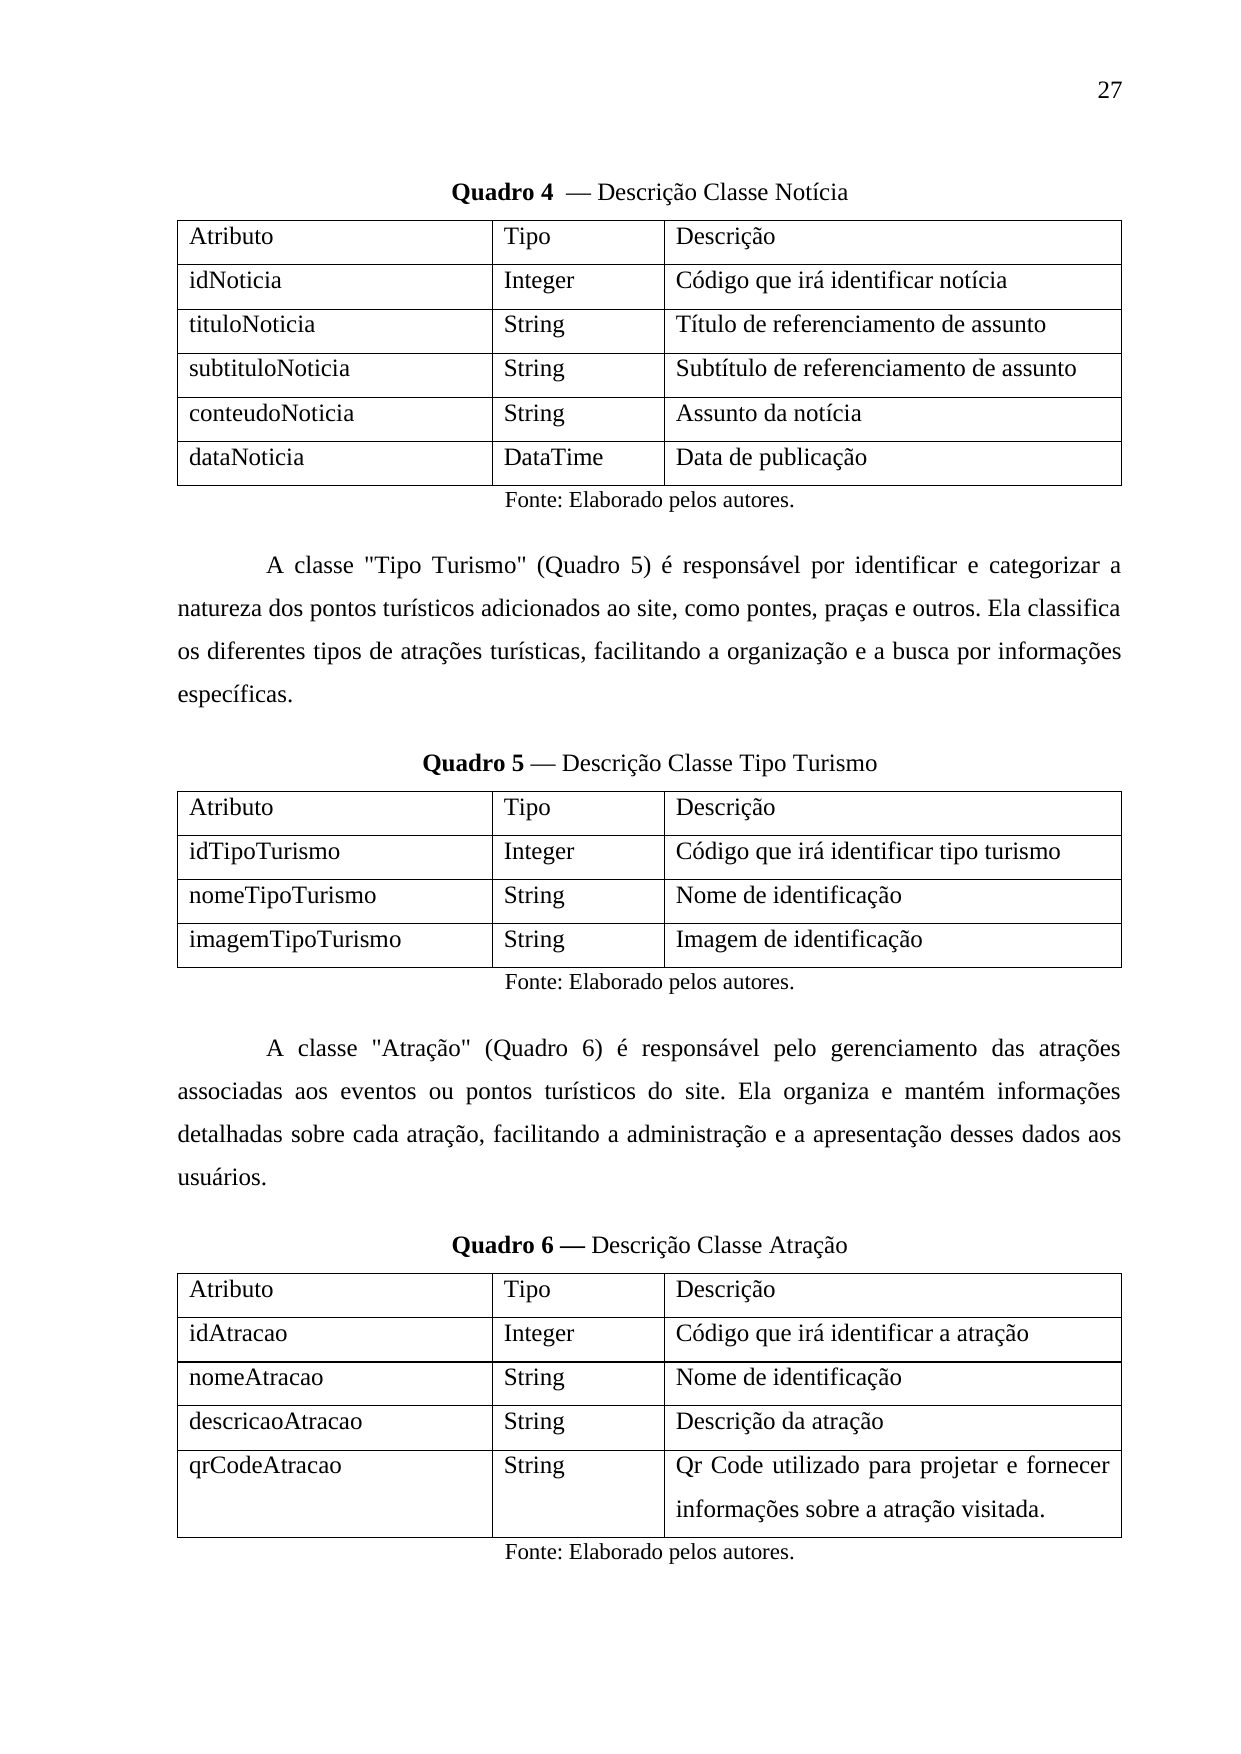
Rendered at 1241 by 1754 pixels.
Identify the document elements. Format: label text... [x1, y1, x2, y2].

table_cell descricaoAtracao [178, 1406, 492, 1449]
table_cell idAtracao [178, 1318, 492, 1361]
table_cell Qr Code utilizado para projetar e fornecer informações sobre a atração visitada. [665, 1451, 1121, 1537]
text Fonte: Elaborado pelos autores. [177, 486, 1122, 512]
table_cell nomeTipoTurismo [178, 880, 492, 923]
table_cell String [493, 354, 664, 397]
table_header Atributo [178, 221, 492, 264]
table_header Atributo [178, 792, 492, 835]
table_cell Código que irá identificar a atração [665, 1318, 1121, 1361]
table_header Descrição [665, 1274, 1121, 1317]
table_header Tipo [493, 221, 664, 264]
table_header Tipo [493, 792, 664, 835]
table_cell String [493, 310, 664, 352]
table_cell idNoticia [178, 265, 492, 308]
table_cell nomeAtracao [178, 1363, 492, 1405]
table_header Descrição [665, 792, 1121, 835]
table_cell tituloNoticia [178, 310, 492, 352]
table_cell Integer [493, 1318, 664, 1361]
table_cell Integer [493, 265, 664, 308]
table_cell String [493, 1451, 664, 1537]
table_cell DataTime [493, 442, 664, 485]
table_cell dataNoticia [178, 442, 492, 485]
text A classe "Atração" (Quadro 6) é responsável pelo gerenciamento das atrações associadas aos eventos ou pontos turísticos do site. Ela organiza e mantém informações detalhadas sobre cada atração, facilitando a administração e a apresentação desses dados aos usuários. [177, 1033, 1122, 1191]
table_header Descrição [665, 221, 1121, 264]
table_cell Nome de identificação [665, 880, 1121, 923]
table_cell Descrição da atração [665, 1406, 1121, 1449]
table_cell idTipoTurismo [178, 836, 492, 879]
table_cell Nome de identificação [665, 1363, 1121, 1405]
table_cell String [493, 1406, 664, 1449]
text Fonte: Elaborado pelos autores. [177, 1538, 1122, 1564]
text A classe "Tipo Turismo" (Quadro 5) é responsável por identificar e categorizar a natureza dos pontos turísticos adicionados ao site, como pontes, praças e outros. Ela classifica os diferentes tipos de atrações turísticas, facilitando a organização e a busca por informações específicas. [177, 550, 1122, 708]
table_cell Código que irá identificar tipo turismo [665, 836, 1121, 879]
table_cell Título de referenciamento de assunto [665, 310, 1121, 352]
table_cell Assunto da notícia [665, 398, 1121, 441]
table_cell String [493, 880, 664, 923]
table_cell Data de publicação [665, 442, 1121, 485]
table_cell Código que irá identificar notícia [665, 265, 1121, 308]
table_cell subtituloNoticia [178, 354, 492, 397]
table_cell imagemTipoTurismo [178, 924, 492, 967]
text Fonte: Elaborado pelos autores. [177, 968, 1122, 994]
table_header Tipo [493, 1274, 664, 1317]
table_cell Imagem de identificação [665, 924, 1121, 967]
table_cell String [493, 924, 664, 967]
table_cell conteudoNoticia [178, 398, 492, 441]
table_cell String [493, 398, 664, 441]
table_cell Integer [493, 836, 664, 879]
table_cell String [493, 1363, 664, 1405]
table_cell qrCodeAtracao [178, 1451, 492, 1537]
table_cell Subtítulo de referenciamento de assunto [665, 354, 1121, 397]
table_header Atributo [178, 1274, 492, 1317]
